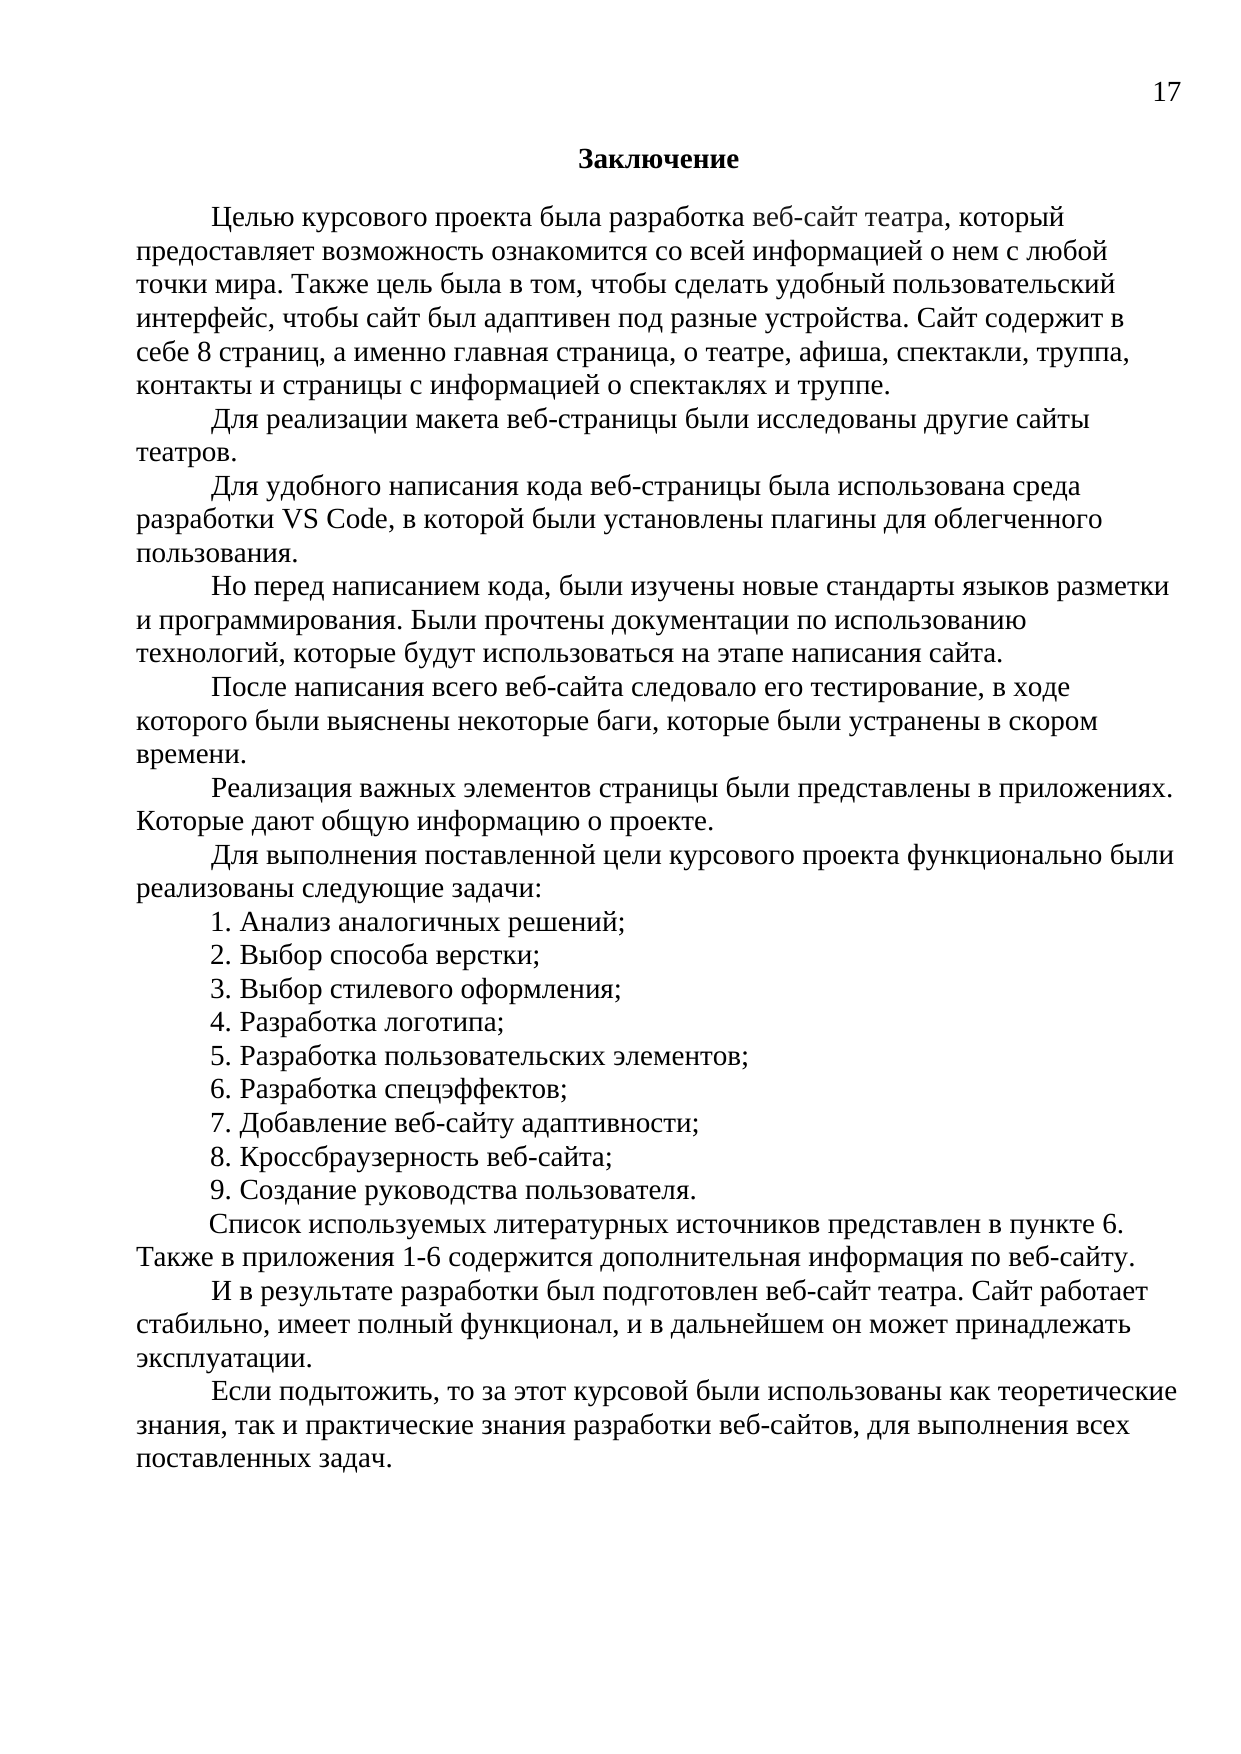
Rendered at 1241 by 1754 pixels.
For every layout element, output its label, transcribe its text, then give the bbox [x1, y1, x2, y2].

list Выбор способа верстки; [136, 937, 1181, 971]
subtitle Заключение [136, 141, 1181, 174]
list Добавление веб-сайту адаптивности; [136, 1105, 1181, 1139]
text Список используемых литературных источников представлен в пункте 6. Также в приложения 1-6 содержится дополнительная информация по веб-сайту. [136, 1206, 1181, 1273]
text Для реализации макета веб-страницы были исследованы другие сайты театров. [136, 401, 1181, 468]
text Целью курсового проекта была разработка веб-сайт театра, который предоставляет возможность ознакомится со всей информацией о нем с любой точки мира. Также цель была в том, чтобы сделать удобный пользовательский интерфейс, чтобы сайт был адаптивен под разные устройства. Сайт содержит в себе 8 страниц, а именно главная страница, о театре, афиша, спектакли, труппа, контакты и страницы с информацией о спектаклях и труппе. [136, 199, 1181, 401]
list Разработка логотипа; [136, 1004, 1181, 1038]
list Создание руководства пользователя. [136, 1172, 1181, 1206]
text Но перед написанием кода, были изучены новые стандарты языков разметки и программирования. Были прочтены документации по использованию технологий, которые будут использоваться на этапе написания сайта. [136, 568, 1181, 669]
list Выбор стилевого оформления; [136, 971, 1181, 1004]
text И в результате разработки был подготовлен веб-сайт театра. Сайт работает стабильно, имеет полный функционал, и в дальнейшем он может принадлежать эксплуатации. [136, 1273, 1181, 1373]
text Реализация важных элементов страницы были представлены в приложениях. Которые дают общую информацию о проекте. [136, 770, 1181, 837]
text Если подытожить, то за этот курсовой были использованы как теоретические знания, так и практические знания разработки веб-сайтов, для выполнения всех поставленных задач. [136, 1373, 1181, 1474]
list Разработка спецэффектов; [136, 1072, 1181, 1105]
text Для выполнения поставленной цели курсового проекта функционально были реализованы следующие задачи: [136, 837, 1181, 904]
list Анализ аналогичных решений; [136, 904, 1181, 937]
list Разработка пользовательских элементов; [136, 1038, 1181, 1072]
text После написания всего веб-сайта следовало его тестирование, в ходе которого были выяснены некоторые баги, которые были устранены в скором времени. [136, 669, 1181, 770]
list Кроссбраузерность веб-сайта; [136, 1139, 1181, 1172]
text Для удобного написания кода веб-страницы была использована среда разработки VS Code, в которой были установлены плагины для облегченного пользования. [136, 468, 1181, 568]
